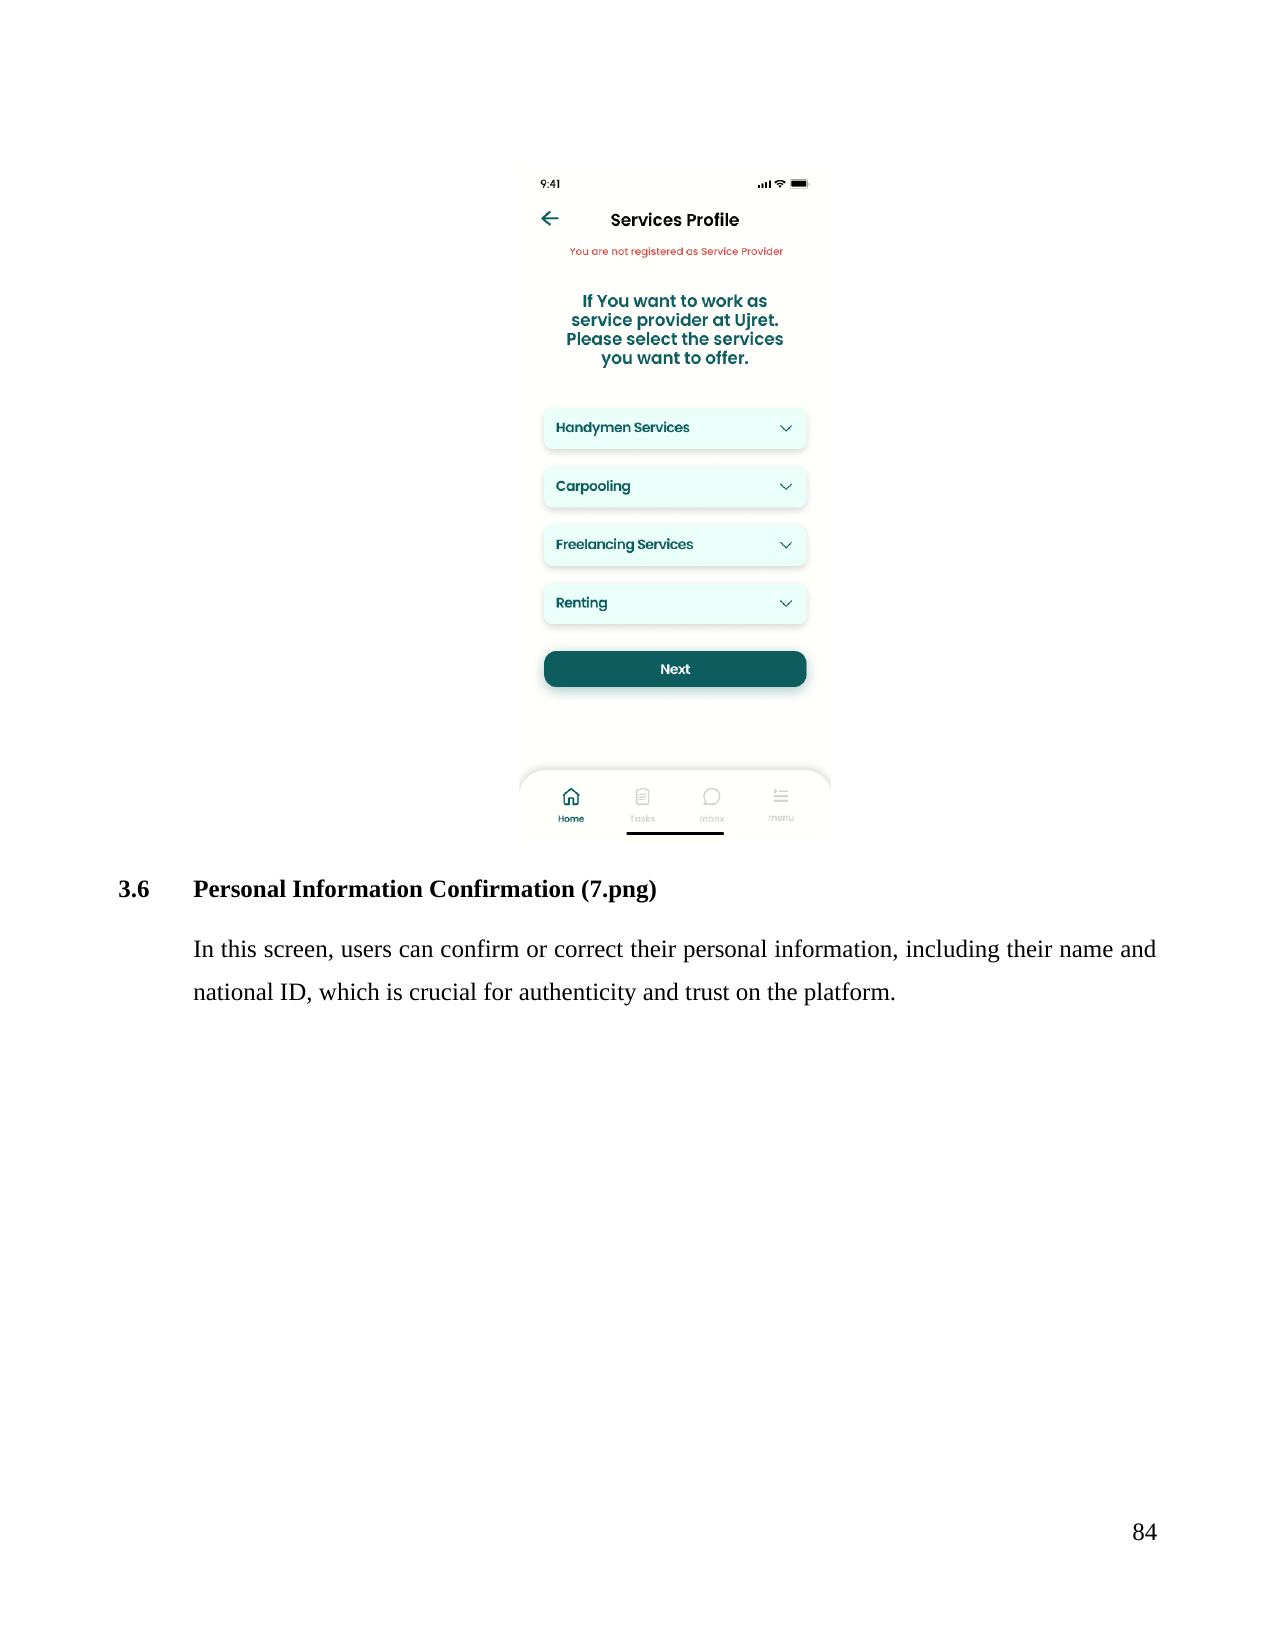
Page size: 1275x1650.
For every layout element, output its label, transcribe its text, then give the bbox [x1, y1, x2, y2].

text In this screen, users can confirm or correct their personal information, including their name and national ID, which is crucial for authenticity and trust on the platform. [193, 934, 1157, 1006]
text 3.6 Personal Information Confirmation (7.png) [118, 874, 1157, 903]
picture [519, 168, 831, 843]
